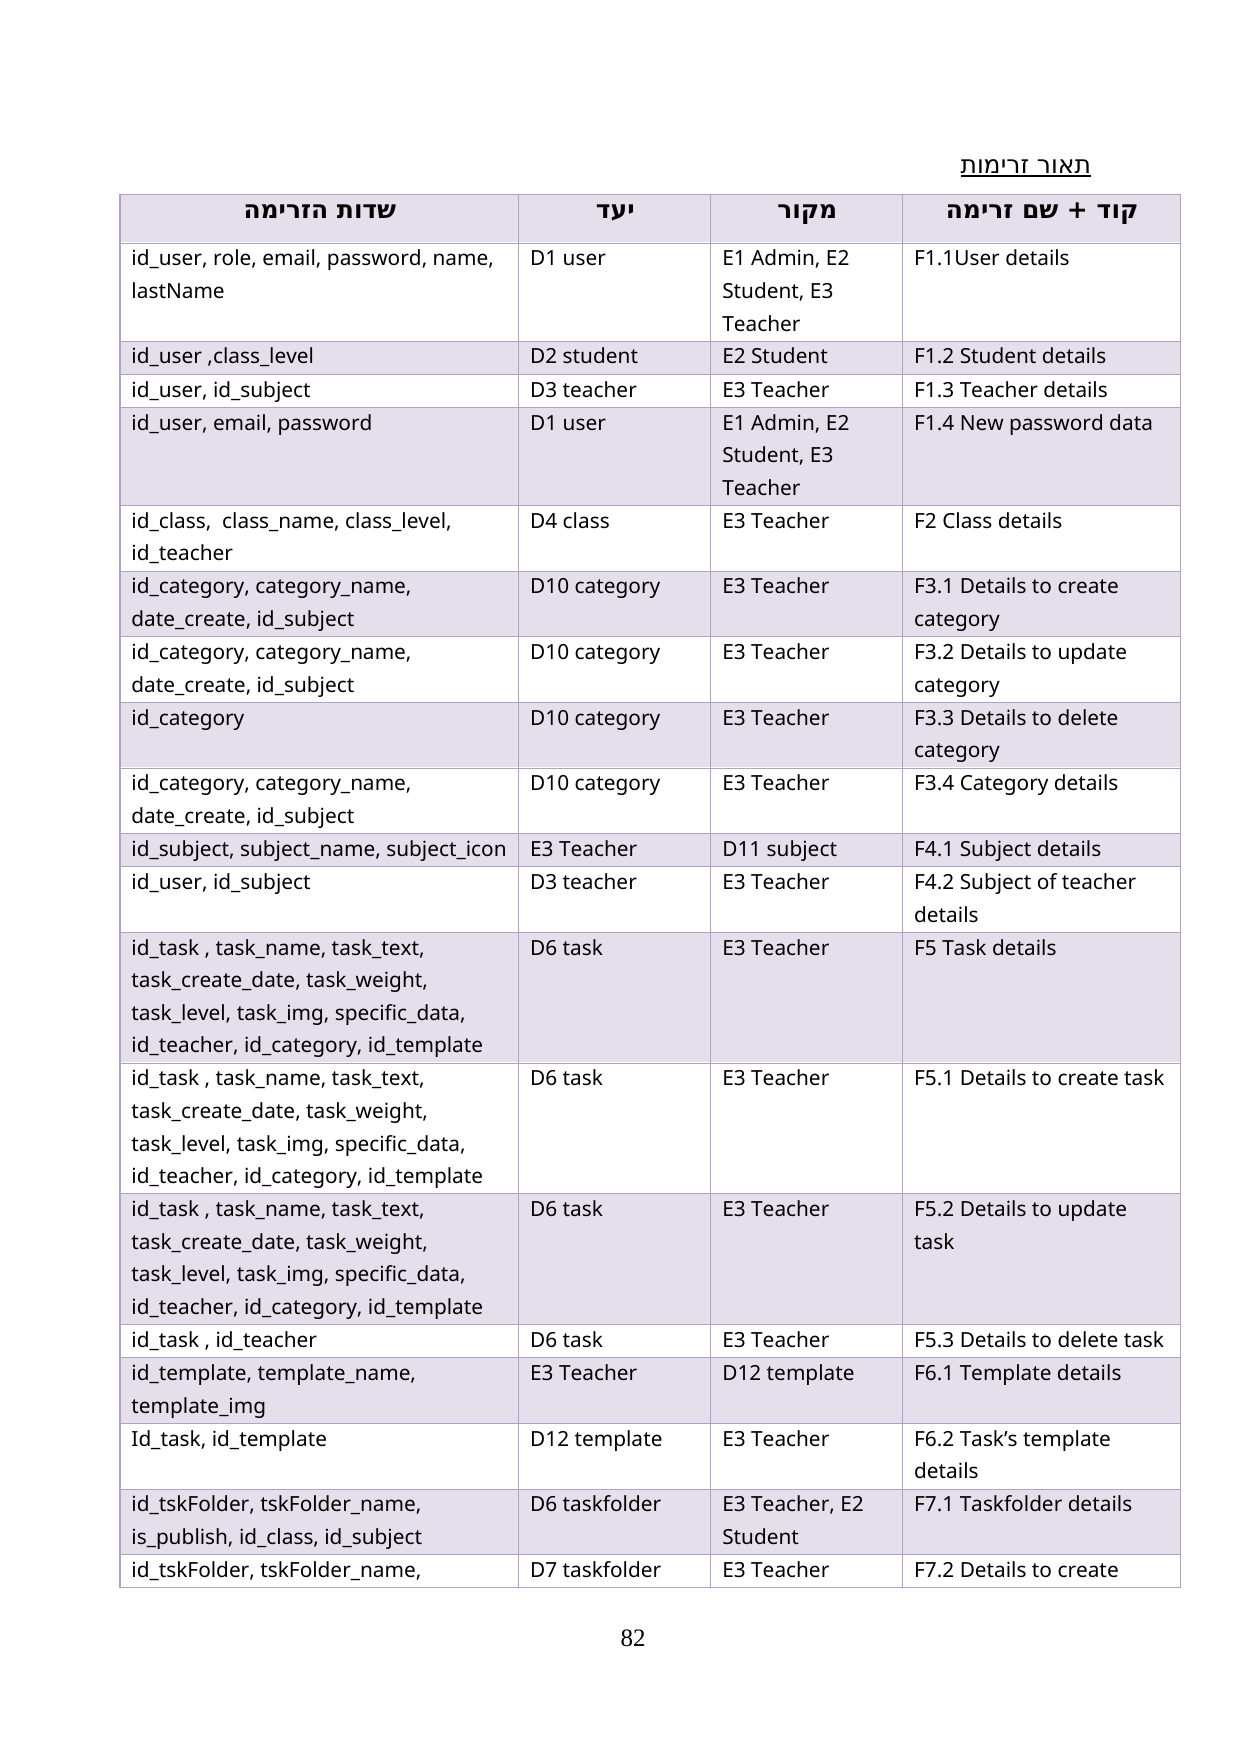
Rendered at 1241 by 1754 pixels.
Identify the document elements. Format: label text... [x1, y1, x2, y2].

table_cell E3 Teacher [711, 867, 902, 932]
table_cell id_user, id_subject [121, 375, 518, 407]
table_cell D10 category [519, 703, 710, 767]
table_cell E3 Teacher [711, 769, 902, 833]
table_cell D1 user [519, 244, 710, 341]
table_cell F7.1 Taskfolder details [903, 1490, 1180, 1554]
table_cell F6.2 Task’s template details [903, 1424, 1180, 1488]
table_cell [903, 1555, 1180, 1587]
table_cell E3 Teacher [711, 933, 902, 1062]
table_cell id_class, class_name, class_level, id_teacher [121, 506, 518, 571]
table_cell id_user, email, password [121, 408, 518, 505]
table_cell D10 category [519, 637, 710, 702]
table_cell id_category, category_name, date_create, id_subject [121, 637, 518, 702]
table_cell E3 Teacher [711, 637, 902, 702]
table_cell E3 Teacher [711, 703, 902, 767]
table_cell E3 Teacher [519, 834, 710, 866]
table_cell F2 Class details [903, 506, 1180, 571]
table_cell id_task , id_teacher [121, 1325, 518, 1357]
table_cell E3 Teacher [711, 1194, 902, 1324]
table_cell D4 class [519, 506, 710, 571]
table_cell E3 Teacher [711, 1424, 902, 1488]
table_cell id_subject, subject_name, subject_icon [121, 834, 518, 866]
table_cell Id_task, id_template [121, 1424, 518, 1488]
table_cell E1 Admin, E2 Student, E3 Teacher [711, 244, 902, 341]
table_cell D6 task [519, 1194, 710, 1324]
table_cell id_category [121, 703, 518, 767]
table_cell F3.1 Details to create category [903, 572, 1180, 636]
table_cell id_category, category_name, date_create, id_subject [121, 572, 518, 636]
table_cell D1 user [519, 408, 710, 505]
table_header שדות הזרימה [121, 195, 518, 242]
table_cell D6 task [519, 933, 710, 1062]
table_cell E2 Student [711, 342, 902, 374]
table_cell F5.1 Details to create task [903, 1064, 1180, 1193]
table_cell D6 task [519, 1325, 710, 1357]
table_cell id_task , task_name, task_text, task_create_date, task_weight, task_level, task_img, specific_data, id_teacher, id_category, id_template [121, 1194, 518, 1324]
table_cell D2 student [519, 342, 710, 374]
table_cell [121, 1490, 518, 1554]
text תאור זרימות [131, 150, 1091, 179]
table_cell F3.3 Details to delete category [903, 703, 1180, 767]
table_cell id_category, category_name, date_create, id_subject [121, 769, 518, 833]
table_cell E1 Admin, E2 Student, E3 Teacher [711, 408, 902, 505]
table_cell D10 category [519, 769, 710, 833]
table_cell F3.2 Details to update category [903, 637, 1180, 702]
table_cell E3 Teacher [711, 1325, 902, 1357]
table_cell D12 template [519, 1424, 710, 1488]
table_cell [121, 1555, 518, 1587]
table_cell E3 Teacher [711, 572, 902, 636]
table_cell D3 teacher [519, 867, 710, 932]
table_cell F1.3 Teacher details [903, 375, 1180, 407]
table_cell id_task , task_name, task_text, task_create_date, task_weight, task_level, task_img, specific_data, id_teacher, id_category, id_template [121, 933, 518, 1062]
table_cell E3 Teacher [711, 375, 902, 407]
table_cell E3 Teacher [711, 1064, 902, 1193]
table_cell id_task , task_name, task_text, task_create_date, task_weight, task_level, task_img, specific_data, id_teacher, id_category, id_template [121, 1064, 518, 1193]
table_cell F1.2 Student details [903, 342, 1180, 374]
table_cell D7 taskfolder [519, 1555, 710, 1587]
table_header יעד [519, 195, 710, 242]
table_cell F3.4 Category details [903, 769, 1180, 833]
table_cell F6.1 Template details [903, 1358, 1180, 1423]
table_cell E3 Teacher [711, 1555, 902, 1587]
table_cell D3 teacher [519, 375, 710, 407]
table_cell id_template, template_name, template_img [121, 1358, 518, 1423]
table_cell F1.1User details [903, 244, 1180, 341]
table_cell E3 Teacher [711, 506, 902, 571]
table_header קוד + שם זרימה [903, 195, 1180, 242]
table_cell F1.4 New password data [903, 408, 1180, 505]
table_header מקור [711, 195, 902, 242]
table_cell D11 subject [711, 834, 902, 866]
table_cell F4.2 Subject of teacher details [903, 867, 1180, 932]
table_cell D12 template [711, 1358, 902, 1423]
table_cell id_user ,class_level [121, 342, 518, 374]
table_cell E3 Teacher [519, 1358, 710, 1423]
table_cell id_user, id_subject [121, 867, 518, 932]
table_cell D10 category [519, 572, 710, 636]
table_cell D6 taskfolder [519, 1490, 710, 1554]
table_cell F5.2 Details to update task [903, 1194, 1180, 1324]
table_cell F5.3 Details to delete task [903, 1325, 1180, 1357]
table_cell id_user, role, email, password, name, lastName [121, 244, 518, 341]
table_cell F4.1 Subject details [903, 834, 1180, 866]
table_cell F5 Task details [903, 933, 1180, 1062]
table_cell D6 task [519, 1064, 710, 1193]
table_cell E3 Teacher, E2 Student [711, 1490, 902, 1554]
